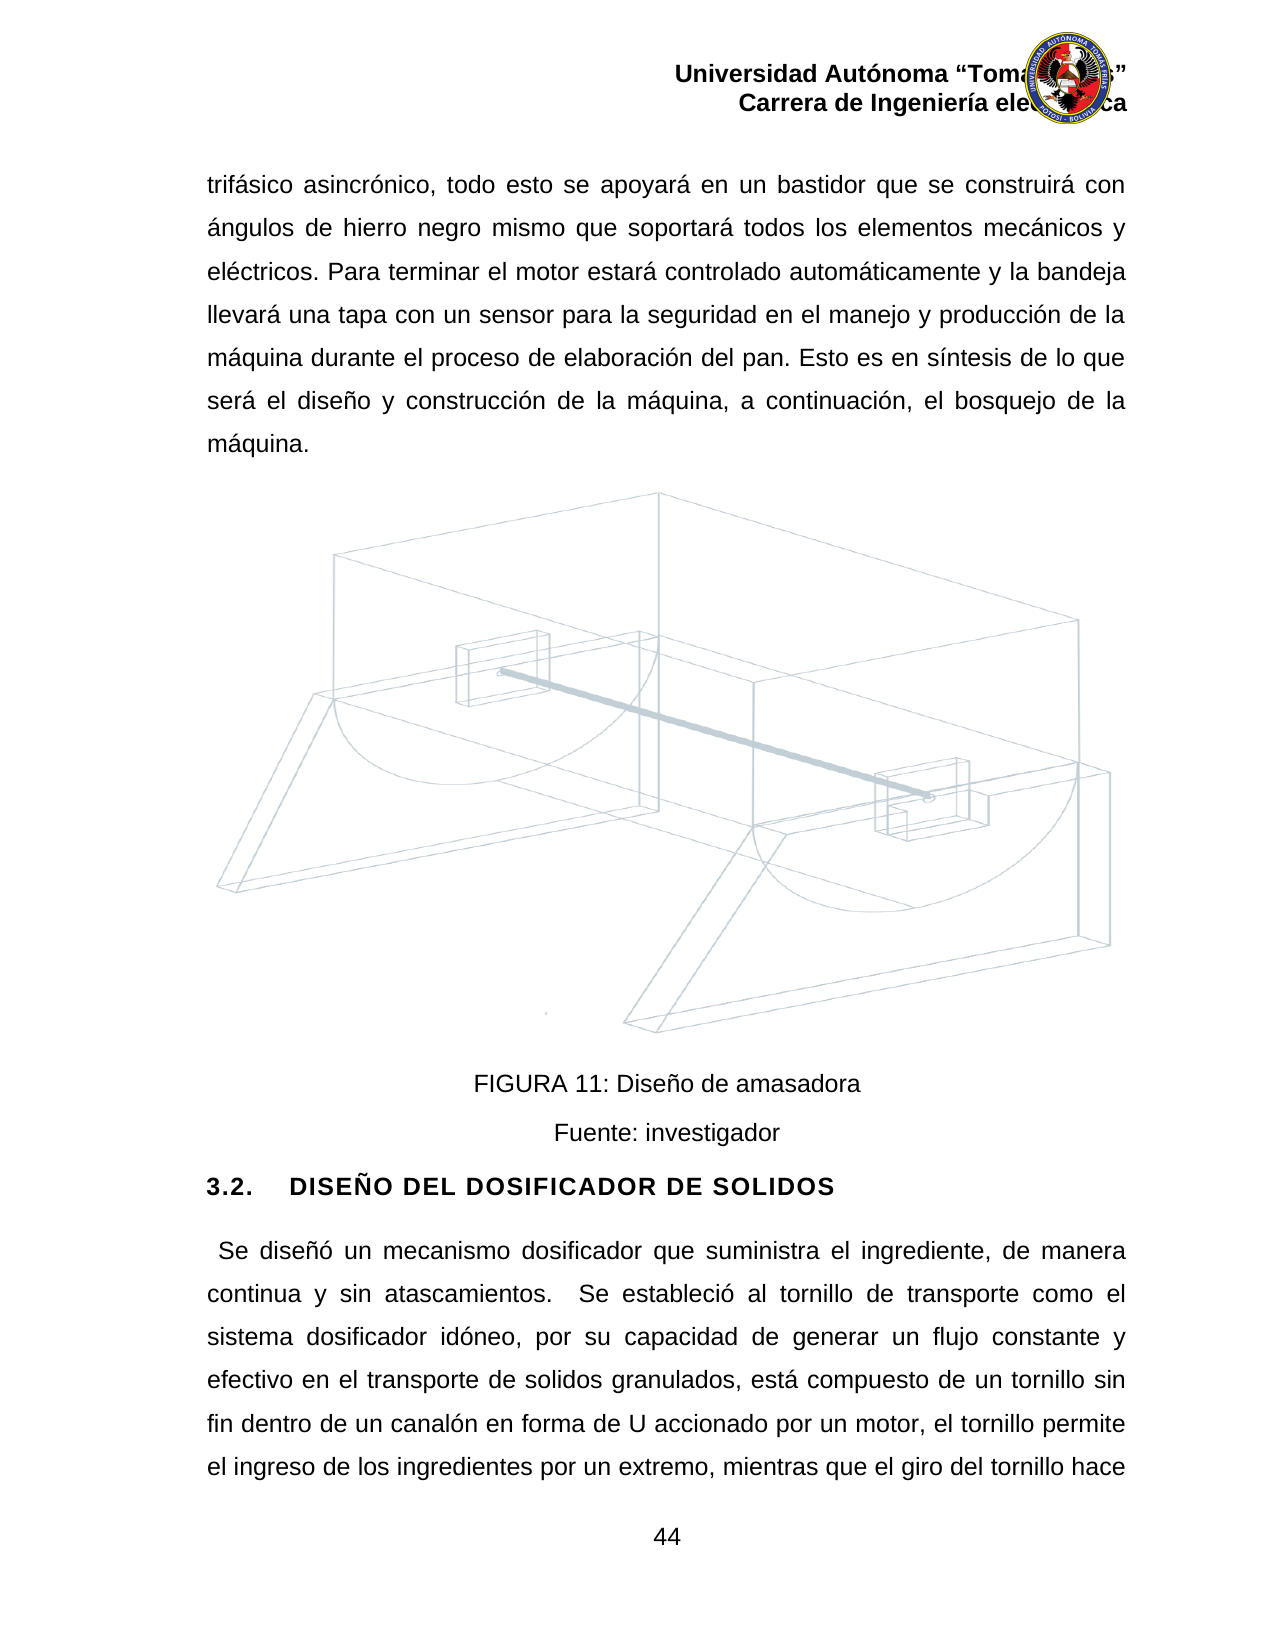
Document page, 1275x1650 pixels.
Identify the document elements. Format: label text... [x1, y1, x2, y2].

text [207, 1236, 1127, 1480]
list DISEÑO DEL DOSIFICADOR DE SOLIDOS [206, 1172, 1127, 1201]
picture [1024, 32, 1111, 124]
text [207, 170, 1127, 458]
text FIGURA 11: Diseño de amasadora [207, 1069, 1127, 1097]
picture [213, 492, 1121, 1034]
text Fuente: investigador [207, 1118, 1127, 1147]
